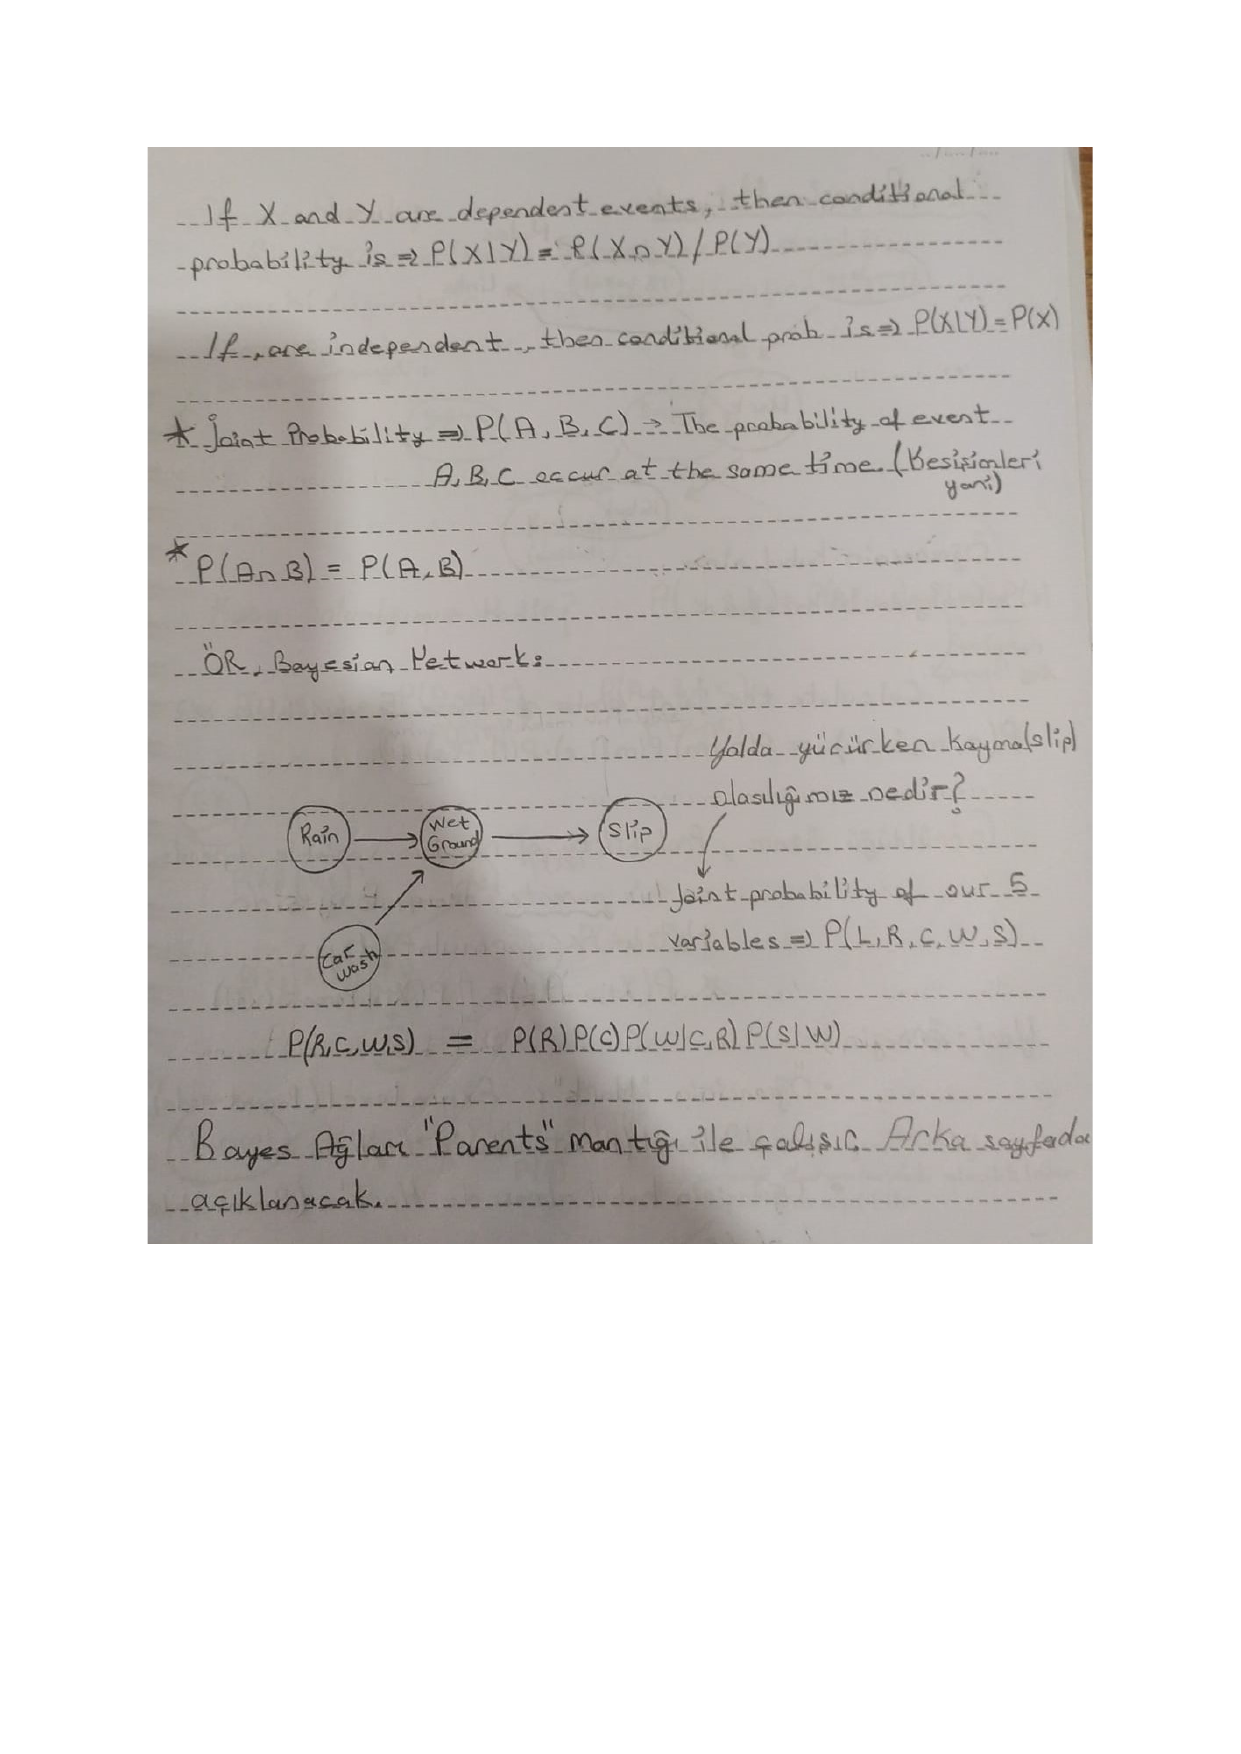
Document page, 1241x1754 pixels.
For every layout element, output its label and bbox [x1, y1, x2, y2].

picture [147, 147, 1093, 1244]
